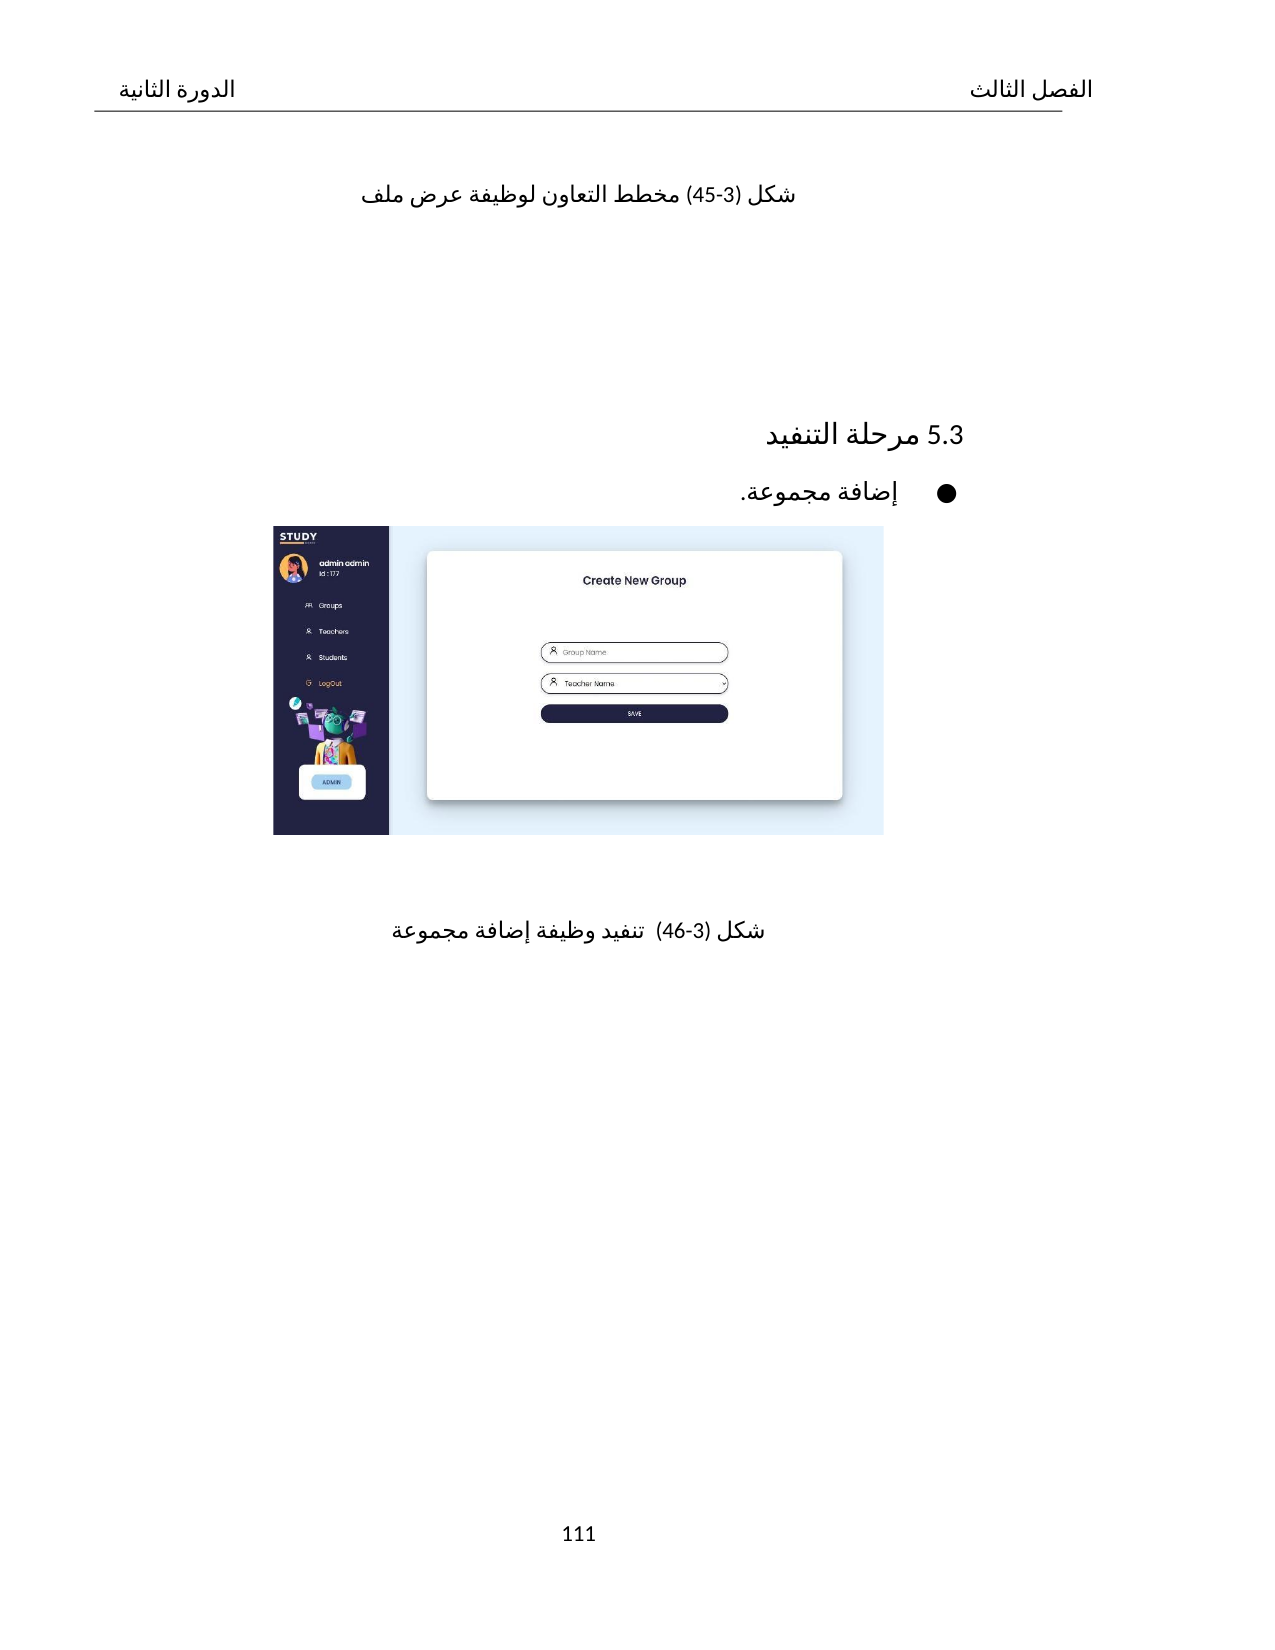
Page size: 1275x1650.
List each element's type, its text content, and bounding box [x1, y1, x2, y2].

text شكل (3-46) تنفيد وظيفة إضافة مجموعة [118, 917, 1039, 944]
text شكل (3-45) مخطط التعاون لوظيفة عرض ملف [118, 181, 1039, 208]
list إضافة مجموعة. [118, 463, 936, 514]
picture [273, 526, 884, 835]
subtitle 5.3 مرحلة التنفيد [118, 416, 964, 452]
